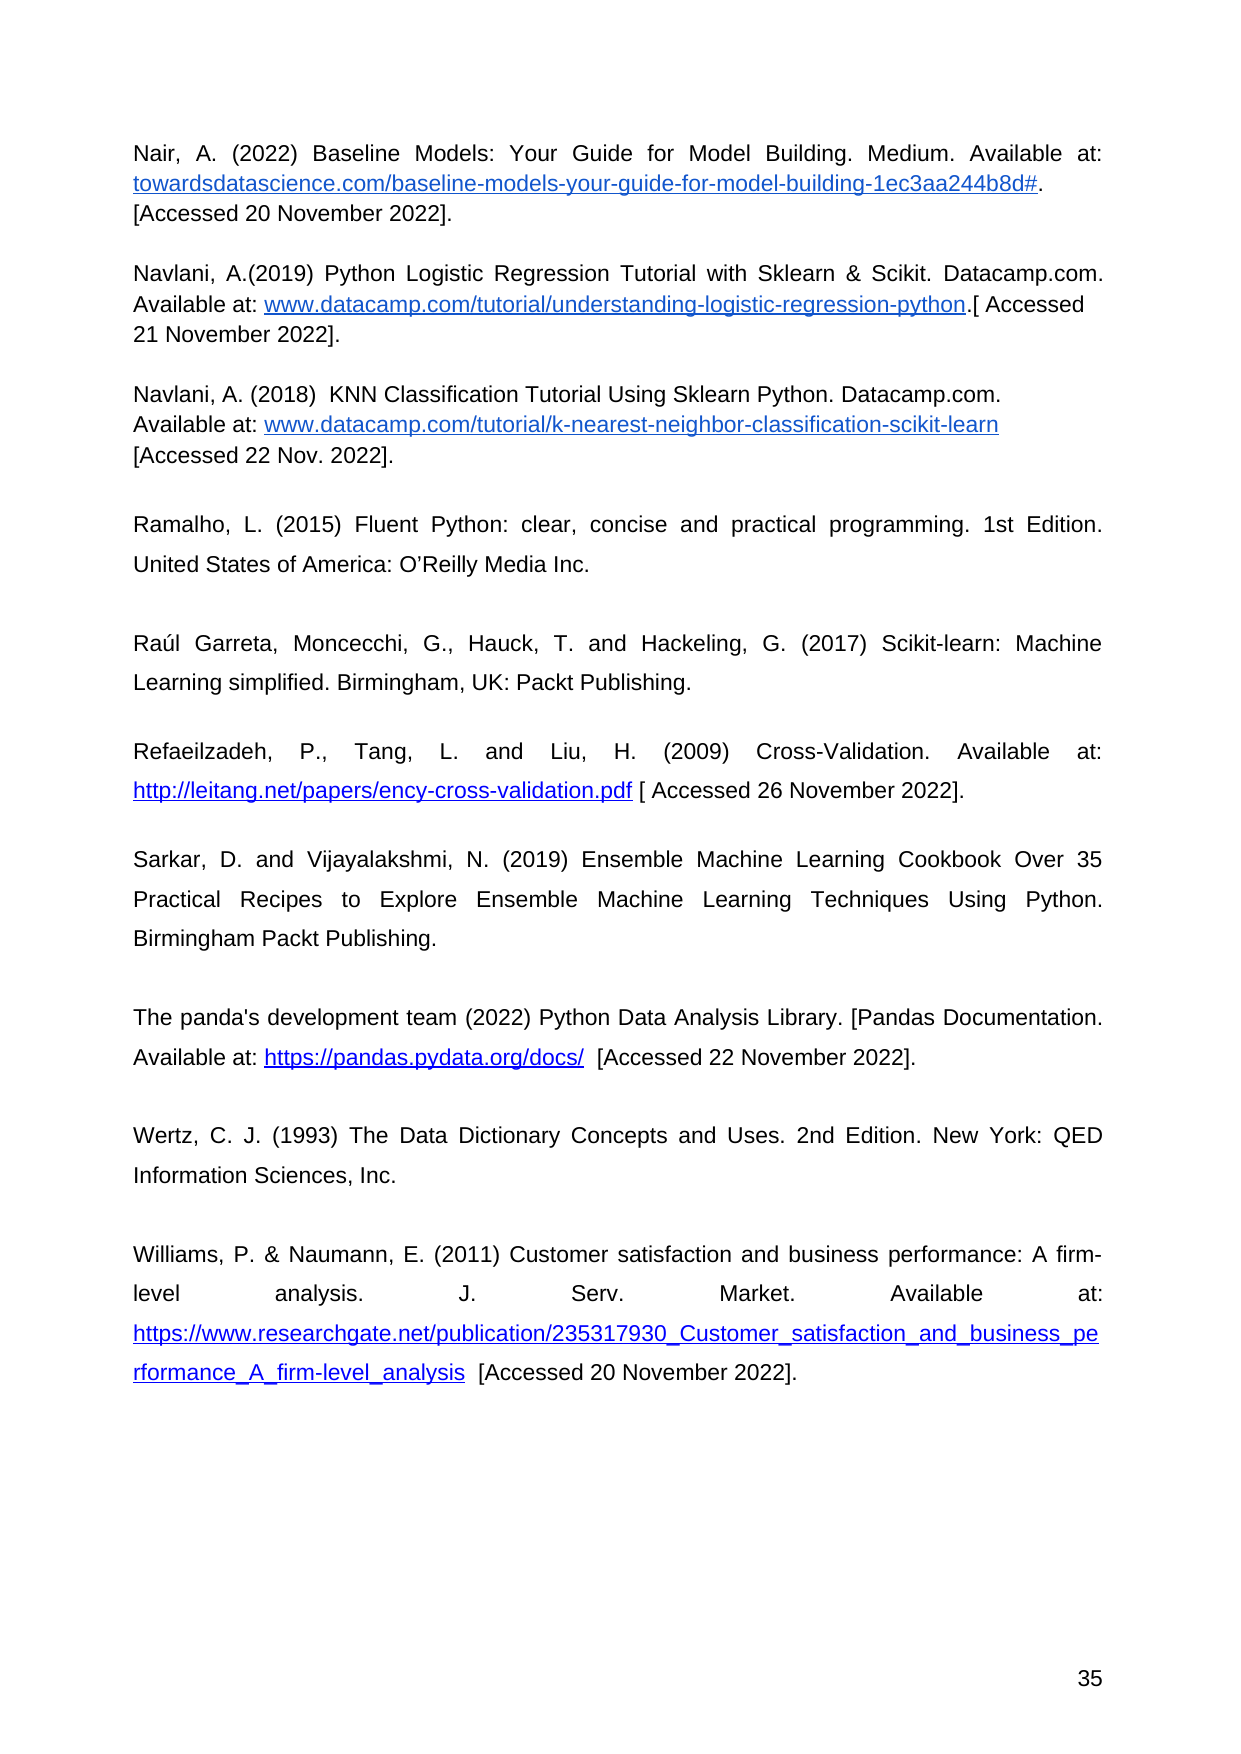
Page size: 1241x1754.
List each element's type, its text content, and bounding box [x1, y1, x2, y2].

text Ramalho, L. (2015) Fluent Python: clear, concise and practical programming. 1st Edition. United States of America: O’Reilly Media Inc. [133, 511, 1103, 577]
text Navlani, A. (2018) KNN Classification Tutorial Using Sklearn Python. Datacamp.com. [133, 381, 1103, 408]
text Nair, A. (2022) Baseline Models: Your Guide for Model Building. Medium. Available at: towardsdatascience.com/baseline-models-your-guide-for-model-building-1ec3aa244b8d#. [Accessed 20 November 2022]. [133, 139, 1103, 226]
text Available at: www.datacamp.com/tutorial/k-nearest-neighbor-classification-scikit-learn [133, 411, 1103, 438]
text Williams, P. & Naumann, E. (2011) Customer satisfaction and business performance: A firm-level analysis. J. Serv. Market. Available at: https://www.researchgate.net/publication/235317930_Customer_satisfaction_and_business_performance_A_firm-level_analysis [Accessed 20 November 2022]. [133, 1241, 1103, 1386]
text Raúl Garreta, Moncecchi, G., Hauck, T. and Hackeling, G. (2017) Scikit-learn: Machine Learning simplified. Birmingham, UK: Packt Publishing. [133, 630, 1103, 696]
text [Accessed 22 Nov. 2022]. [133, 442, 1103, 468]
text Wertz, C. J. (1993) The Data Dictionary Concepts and Uses. 2nd Edition. New York: QED Information Sciences, Inc. [133, 1122, 1103, 1188]
text Sarkar, D. and Vijayalakshmi, N. (2019) Ensemble Machine Learning Cookbook Over 35 Practical Recipes to Explore Ensemble Machine Learning Techniques Using Python. Birmingham Packt Publishing. [133, 846, 1103, 951]
text Navlani, A.(2019) Python Logistic Regression Tutorial with Sklearn & Scikit. Datacamp.com. Available at: www.datacamp.com/tutorial/understanding-logistic-regression-python.[ Accessed [133, 260, 1103, 317]
text The panda's development team (2022) Python Data Analysis Library. [Pandas Documentation. Available at: https://pandas.pydata.org/docs/ [Accessed 22 November 2022]. [133, 1004, 1103, 1070]
text 21 November 2022]. [133, 321, 1103, 347]
text Refaeilzadeh, P., Tang, L. and Liu, H. (2009) Cross-Validation. Available at: http://leitang.net/papers/ency-cross-validation.pdf [ Accessed 26 November 2022]. [133, 738, 1103, 804]
